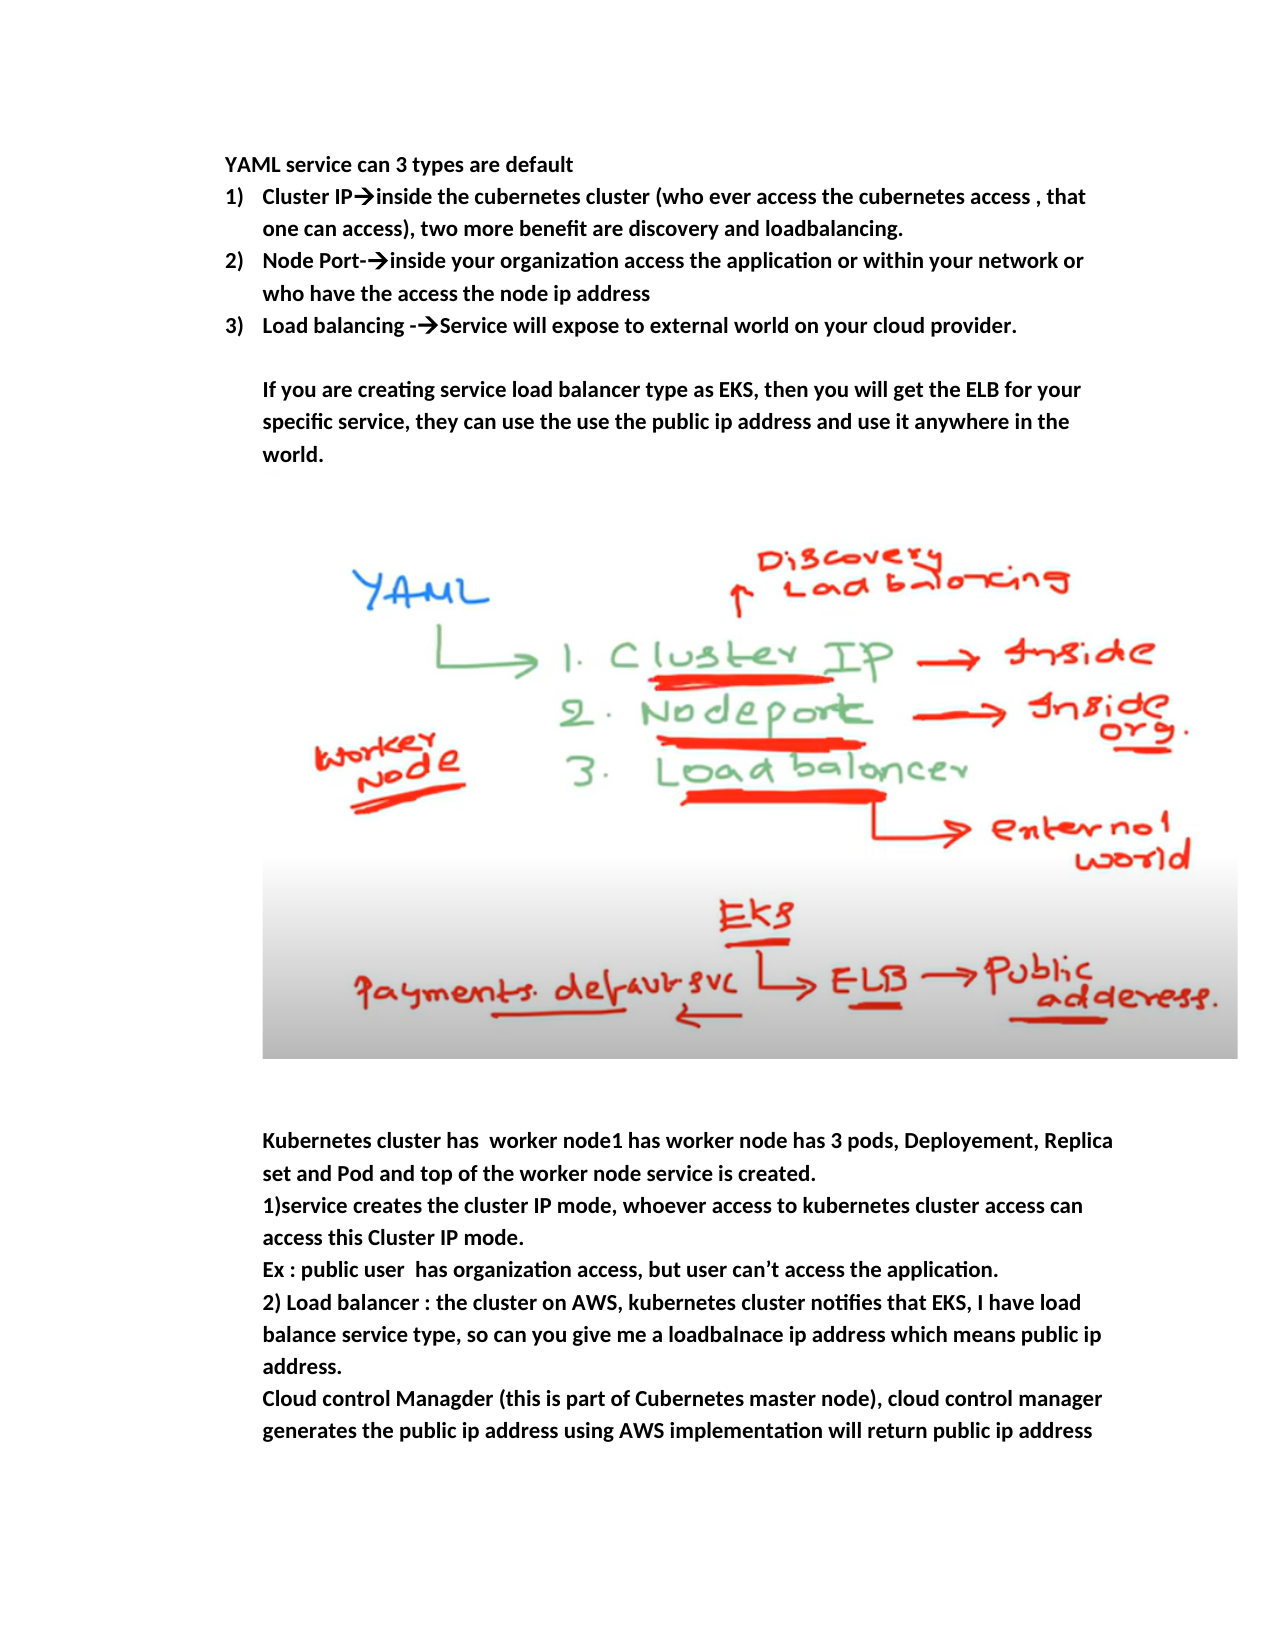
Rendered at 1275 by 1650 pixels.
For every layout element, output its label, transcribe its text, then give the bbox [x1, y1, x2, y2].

list Load balancing -Service will expose to external world on your cloud provider. [225, 311, 1125, 339]
list 1)service creates the cluster IP mode, whoever access to kubernetes cluster access can access this Cluster IP mode. [262, 1191, 1125, 1251]
list If you are creating service load balancer type as EKS, then you will get the ELB for your specific service, they can use the use the public ip address and use it anywhere in the world. [262, 375, 1125, 468]
list Ex : public user has organization access, but user can’t access the application. [262, 1255, 1125, 1283]
picture [262, 471, 1238, 1059]
list 2) Load balancer : the cluster on AWS, kubernetes cluster notifies that EKS, I have load balance service type, so can you give me a loadbalnace ip address which means public ip address. [262, 1288, 1125, 1380]
list Cluster IPinside the cubernetes cluster (who ever access the cubernetes access , that one can access), two more benefit are discovery and loadbalancing. [225, 182, 1125, 242]
list Kubernetes cluster has worker node1 has worker node has 3 pods, Deployement, Replica set and Pod and top of the worker node service is created. [262, 1127, 1125, 1187]
list Cloud control Managder (this is part of Cubernetes master node), cloud control manager generates the public ip address using AWS implementation will return public ip address [262, 1384, 1125, 1444]
list YAML service can 3 types are default [225, 150, 1125, 178]
list Node Port-inside your organization access the application or within your network or who have the access the node ip address [225, 247, 1125, 307]
